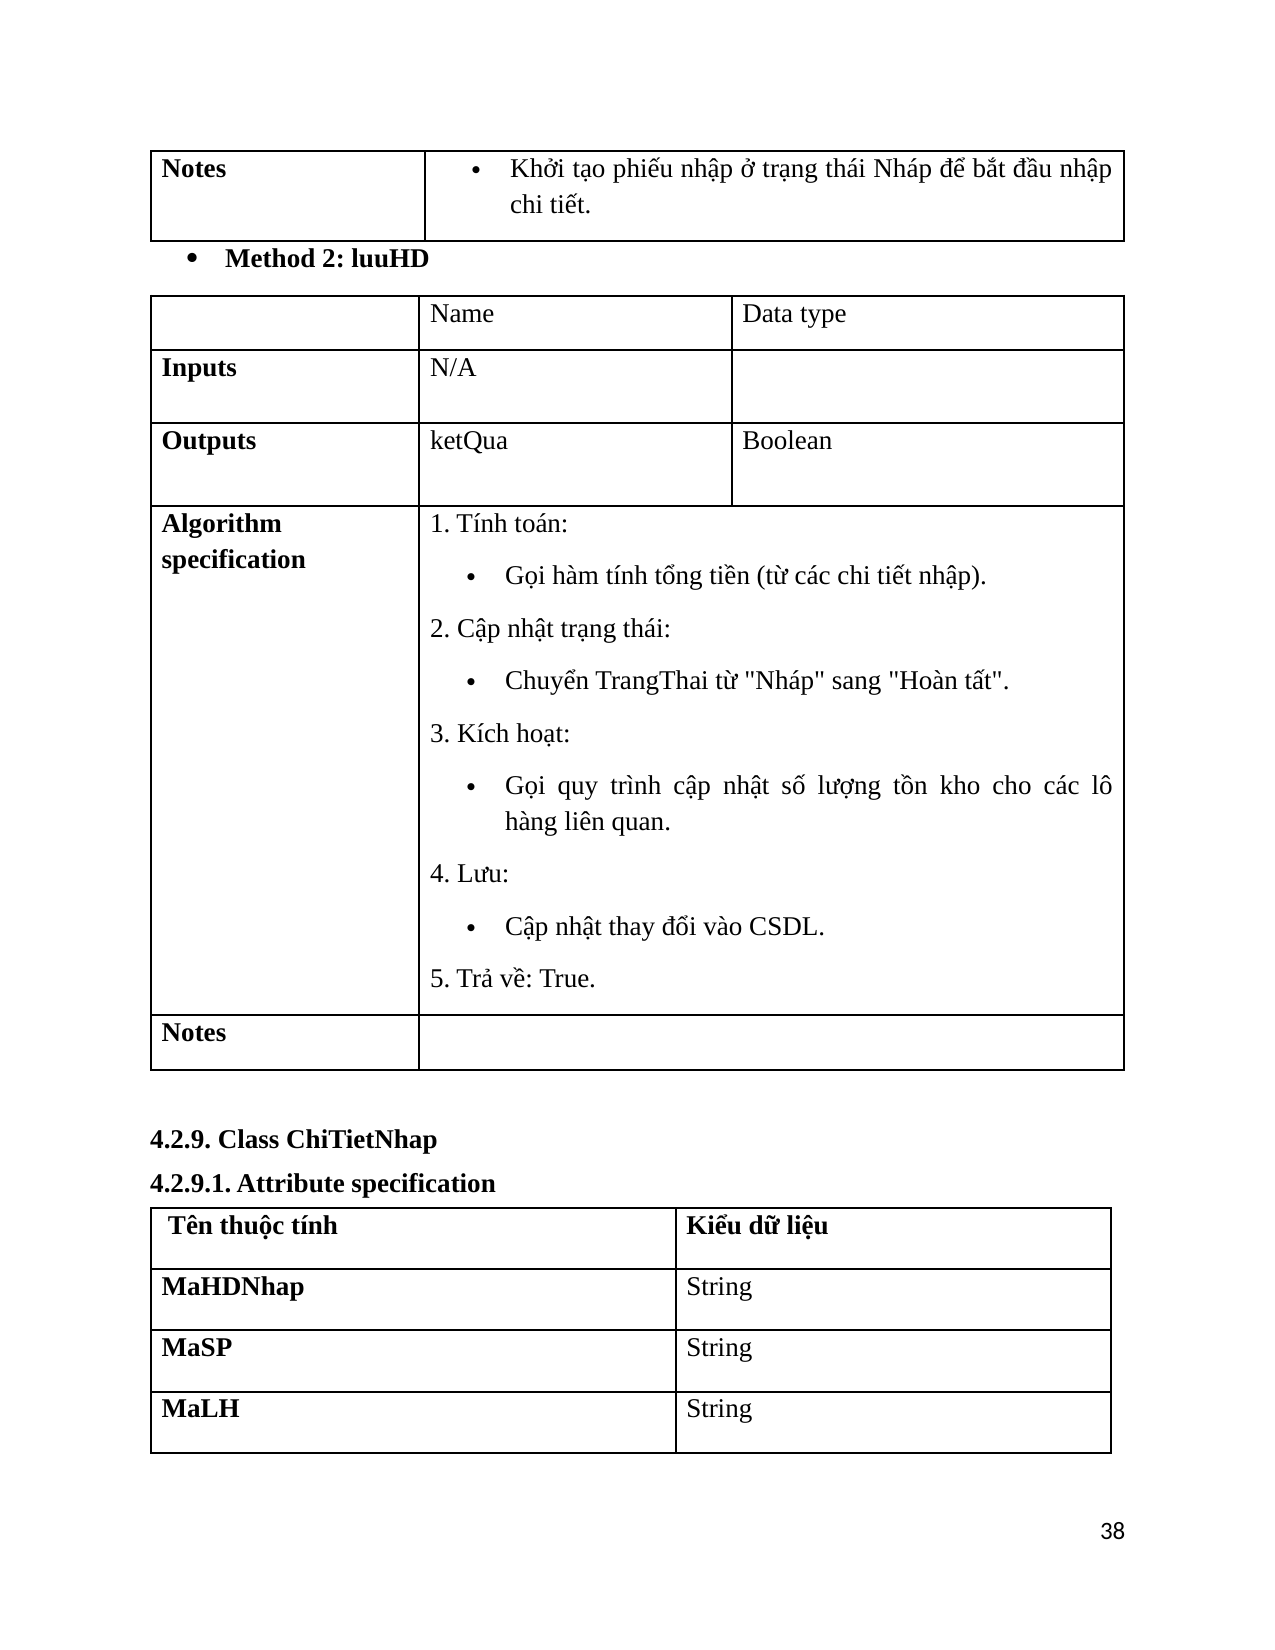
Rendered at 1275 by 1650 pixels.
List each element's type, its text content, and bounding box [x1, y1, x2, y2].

table_cell 1. Tính toán: Gọi hàm tính tổng tiền (từ các chi tiết nhập). 2. Cập nhật trạng thái: Chuyển TrangThai từ "Nháp" sang "Hoàn tất". 3. Kích hoạt: Gọi quy trình cập nhật số lượng tồn kho cho các lô hàng liên quan. 4. Lưu: Cập nhật thay đổi vào CSDL. 5. Trả về: True. [420, 507, 1123, 1014]
table_header [152, 297, 418, 349]
table_cell N/A [420, 351, 731, 422]
table_cell Inputs [152, 351, 418, 422]
table_cell ketQua [420, 424, 731, 505]
table_cell String [677, 1393, 1110, 1452]
table_cell Algorithm specification [152, 507, 418, 1014]
table_cell [420, 1016, 1123, 1068]
table_cell String [677, 1331, 1110, 1391]
table_cell Outputs [152, 424, 418, 505]
table_cell Notes [152, 152, 424, 240]
table_header Tên thuộc tính [152, 1209, 675, 1268]
table_cell String [677, 1270, 1110, 1329]
table_header Name [420, 297, 731, 349]
table_cell MaSP [152, 1331, 675, 1391]
subtitle 4.2.9.1. Attribute specification [150, 1167, 1125, 1198]
table_cell [733, 351, 1123, 422]
list Method 2: luuHD [187, 242, 1125, 273]
subtitle 4.2.9. Class ChiTietNhap [150, 1123, 1125, 1154]
table_header Data type [733, 297, 1123, 349]
table_cell MaLH [152, 1393, 675, 1452]
table_cell Khởi tạo phiếu nhập ở trạng thái Nháp để bắt đầu nhập chi tiết. [426, 152, 1123, 240]
table_cell Notes [152, 1016, 418, 1068]
table_cell MaHDNhap [152, 1270, 675, 1329]
table_header Kiểu dữ liệu [677, 1209, 1110, 1268]
table_cell Boolean [733, 424, 1123, 505]
